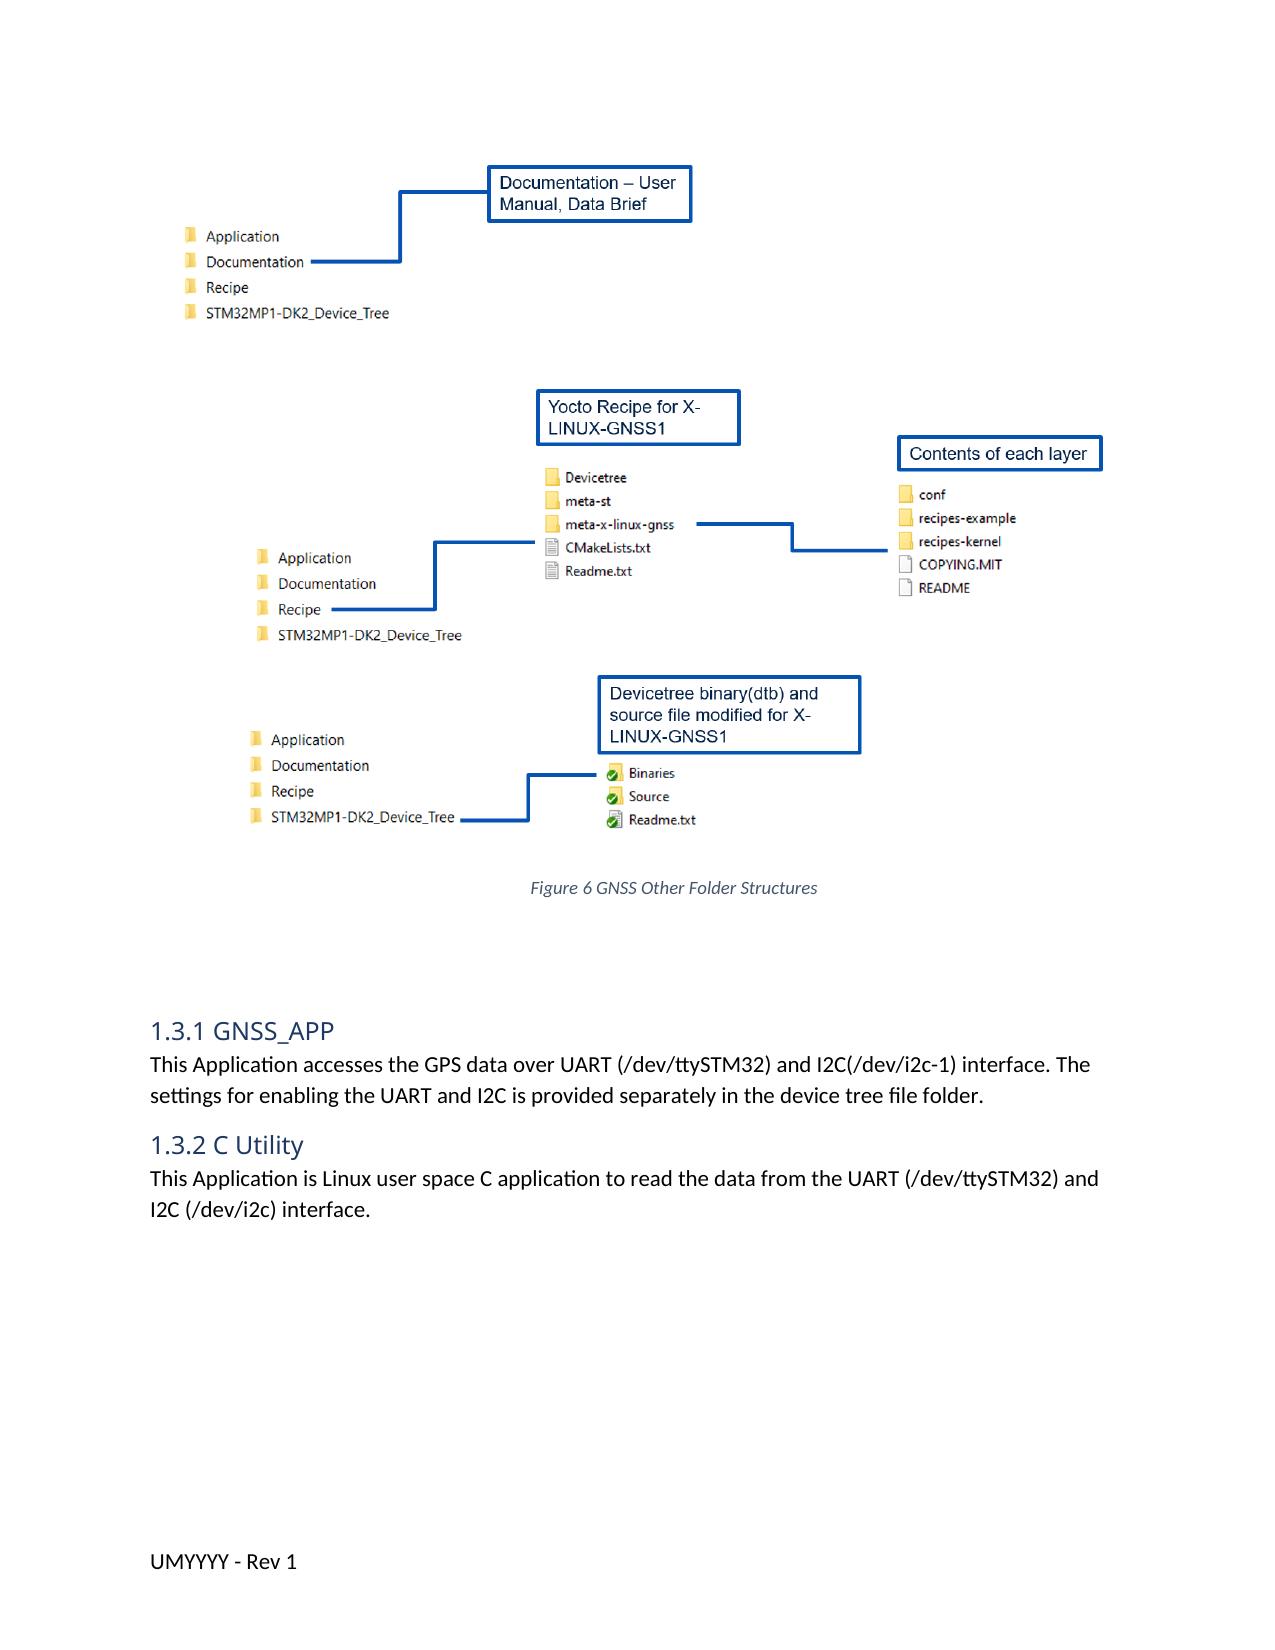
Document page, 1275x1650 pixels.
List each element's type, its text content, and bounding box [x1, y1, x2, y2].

subtitle 1.3.1 GNSS_APP [150, 1014, 1125, 1048]
picture [150, 150, 1125, 858]
text This Application is Linux user space C application to read the data from the UART (/dev/ttySTM32) and I2C (/dev/i2c) interface. [150, 1164, 1125, 1223]
text This Application accesses the GPS data over UART (/dev/ttySTM32) and I2C(/dev/i2c-1) interface. The settings for enabling the UART and I2C is provided separately in the device tree file folder. [150, 1051, 1125, 1109]
text Figure GNSS Other Folder Structures [150, 876, 1125, 899]
subtitle 1.3.2 C Utility [150, 1128, 1125, 1162]
